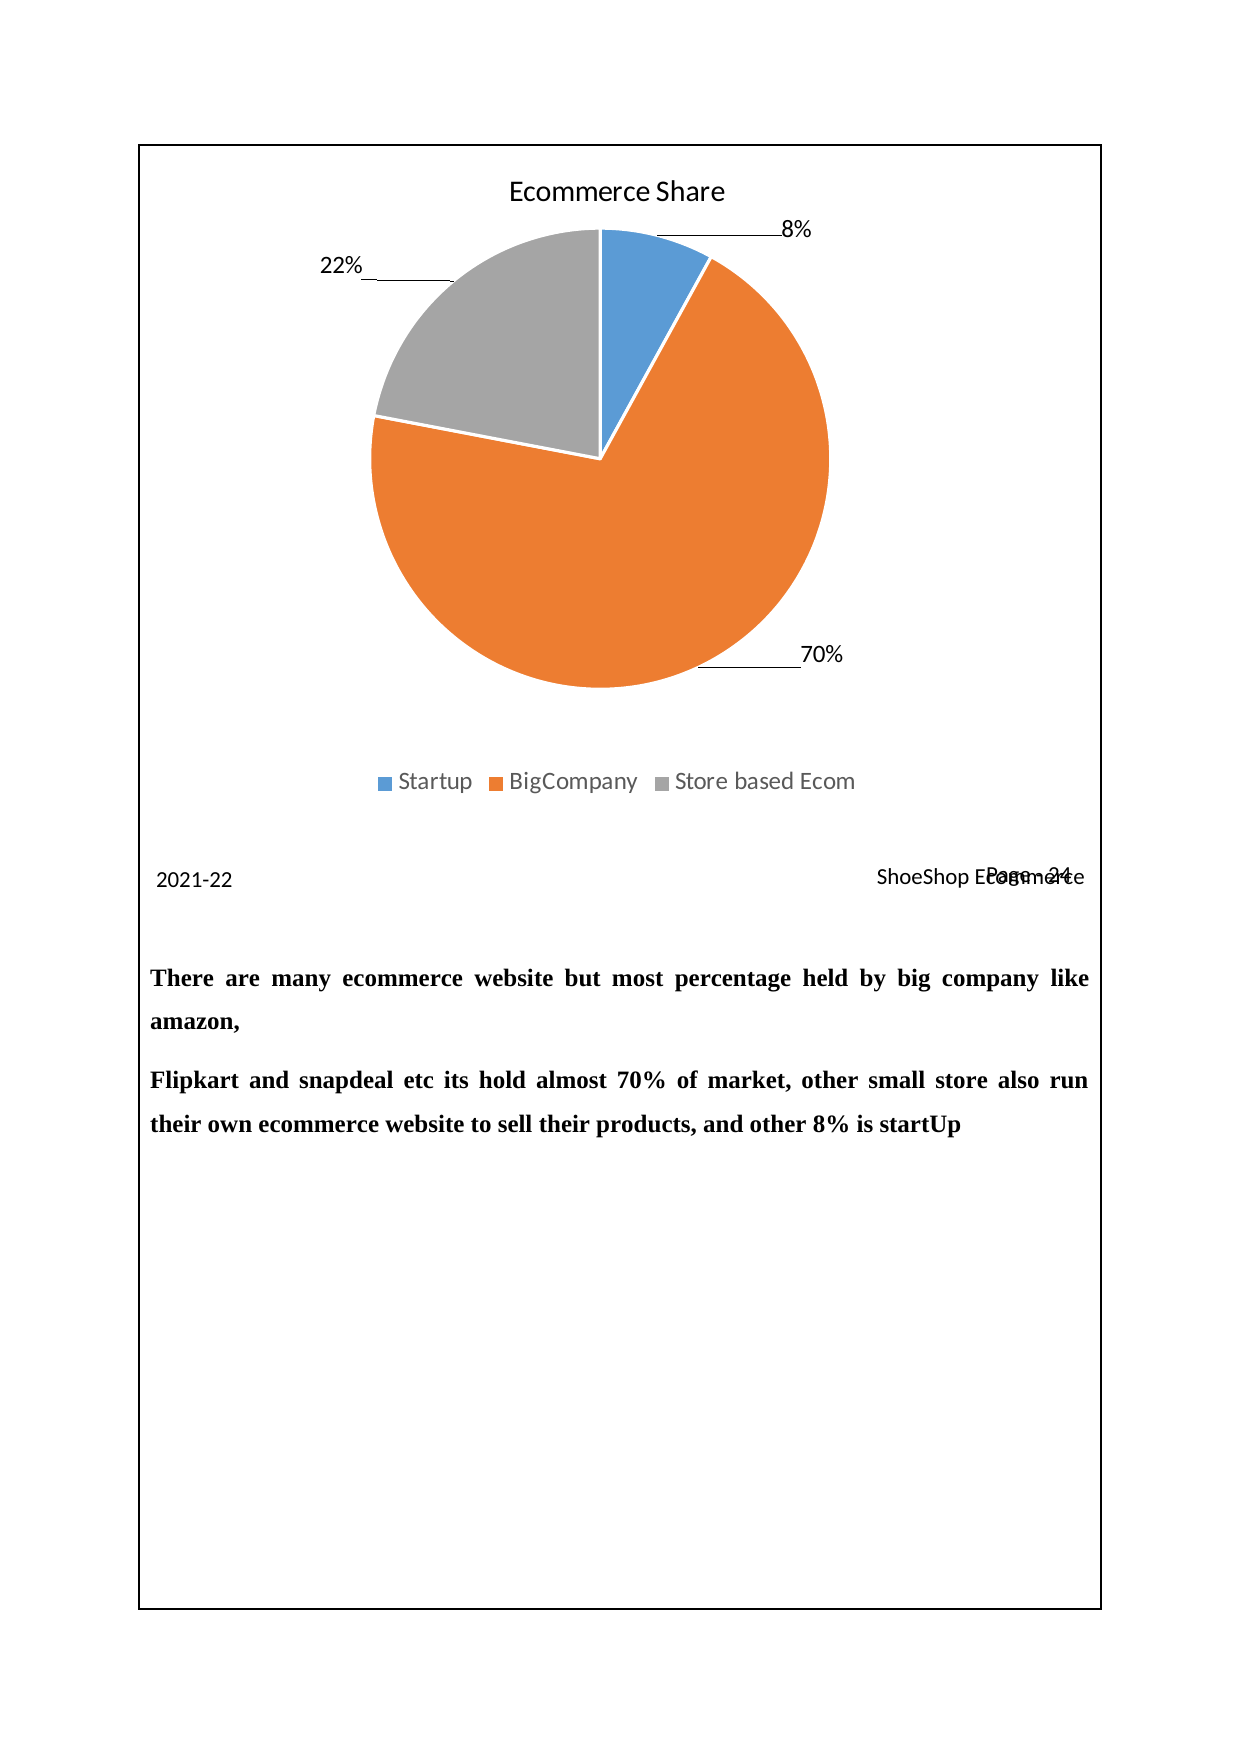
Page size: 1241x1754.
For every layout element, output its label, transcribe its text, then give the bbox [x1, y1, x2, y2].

text Flipkart and snapdeal etc its hold almost 70% of market, other small store also run their own ecommerce website to sell their products, and other 8% is startUp [150, 1066, 1090, 1137]
text There are many ecommerce website but most percentage held by big company like amazon, [150, 833, 1090, 1034]
